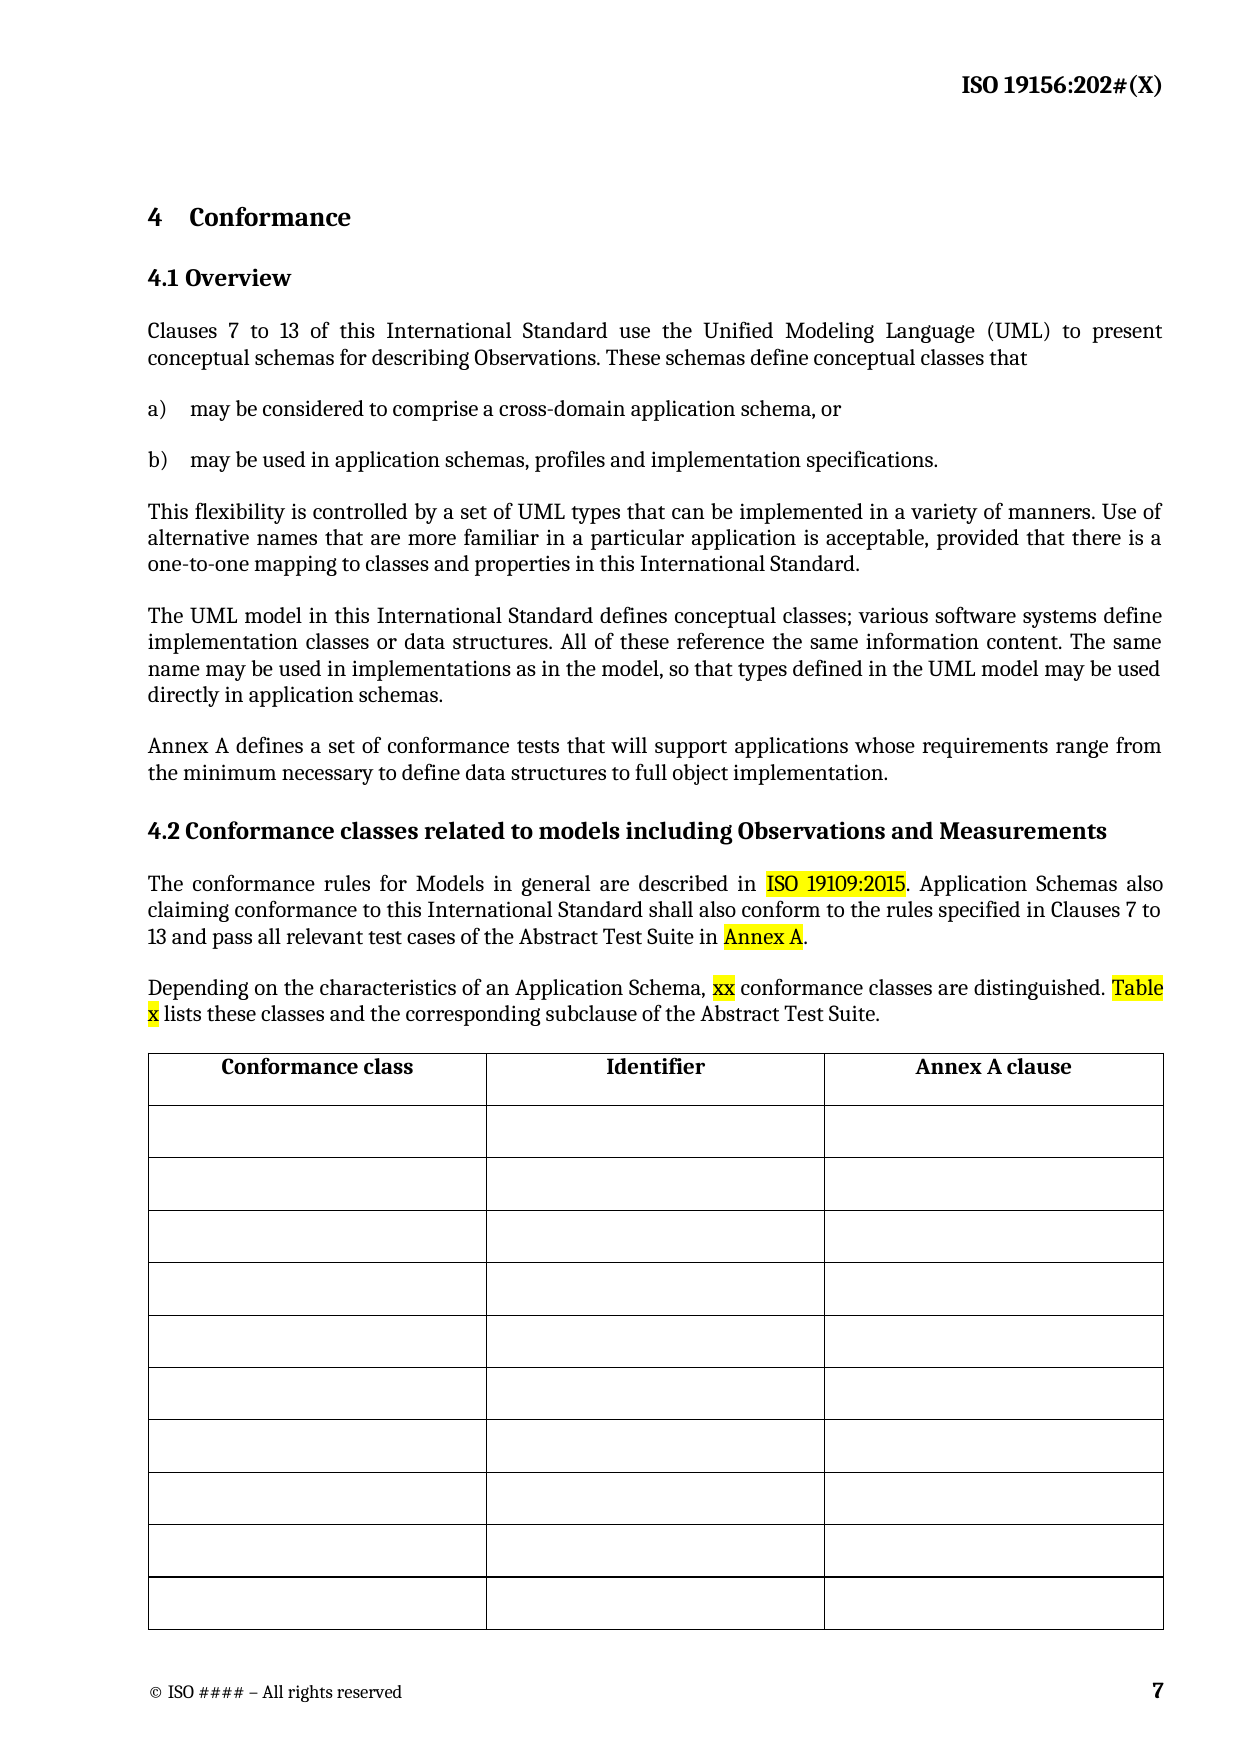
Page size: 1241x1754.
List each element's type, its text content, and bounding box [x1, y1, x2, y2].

table_cell [825, 1525, 1163, 1576]
table_cell [149, 1578, 486, 1629]
text b) may be used in application schemas, profiles and implementation specifications. [148, 447, 1163, 473]
table_cell [487, 1316, 824, 1367]
table_cell [825, 1473, 1163, 1524]
table_cell [149, 1525, 486, 1576]
table_cell [149, 1420, 486, 1472]
table_cell [149, 1211, 486, 1262]
table_cell [487, 1368, 824, 1419]
table_cell [487, 1158, 824, 1210]
table_cell [825, 1578, 1163, 1629]
table_cell [149, 1316, 486, 1367]
table_cell [487, 1106, 824, 1157]
table_cell [487, 1420, 824, 1472]
table_cell [487, 1525, 824, 1576]
table_cell [149, 1158, 486, 1210]
table_cell [487, 1473, 824, 1524]
table_cell [825, 1316, 1163, 1367]
table_cell [825, 1106, 1163, 1157]
table_cell [825, 1158, 1163, 1210]
text This flexibility is controlled by a set of UML types that can be implemented in a variety of manners. Use of alternative names that are more familiar in a particular application is acceptable, provided that there is a one-to-one mapping to classes and properties in this International Standard. [148, 498, 1163, 578]
table_cell [149, 1473, 486, 1524]
table_cell [825, 1263, 1163, 1314]
table_cell [149, 1368, 486, 1419]
table_cell [825, 1211, 1163, 1262]
table_cell [487, 1211, 824, 1262]
table_header Annex A clause [825, 1054, 1163, 1105]
text The UML model in this International Standard defines conceptual classes; various software systems define implementation classes or data structures. All of these reference the same information content. The same name may be used in implementations as in the model, so that types defined in the UML model may be used directly in application schemas. [148, 603, 1163, 708]
text Clauses 7 to 13 of this International Standard use the Unified Modeling Language (UML) to present conceptual schemas for describing Observations. These schemas define conceptual classes that [148, 318, 1163, 371]
table_cell [149, 1263, 486, 1314]
table_cell [487, 1263, 824, 1314]
table_header Conformance class [149, 1054, 486, 1105]
subtitle Overview [148, 264, 1163, 293]
text a) may be considered to comprise a cross-domain application schema, or [148, 396, 1163, 422]
table_cell [487, 1578, 824, 1629]
table_cell [825, 1368, 1163, 1419]
table_cell [825, 1420, 1163, 1472]
table_header Identifier [487, 1054, 824, 1105]
text Depending on the characteristics of an Application Schema, xx conformance classes are distinguished. Table x lists these classes and the corresponding subclause of the Abstract Test Suite. [148, 975, 1163, 1027]
subtitle Conformance classes related to models including Observations and Measurements [148, 817, 1163, 846]
table_cell [149, 1106, 486, 1157]
subtitle Conformance [148, 202, 1163, 233]
text The conformance rules for Models in general are described in ISO 19109:2015. Application Schemas also claiming conformance to this International Standard shall also conform to the rules specified in Clauses 7 to 13 and pass all relevant test cases of the Abstract Test Suite in Annex A. [148, 871, 1163, 950]
text Annex A defines a set of conformance tests that will support applications whose requirements range from the minimum necessary to define data structures to full object implementation. [148, 733, 1163, 786]
